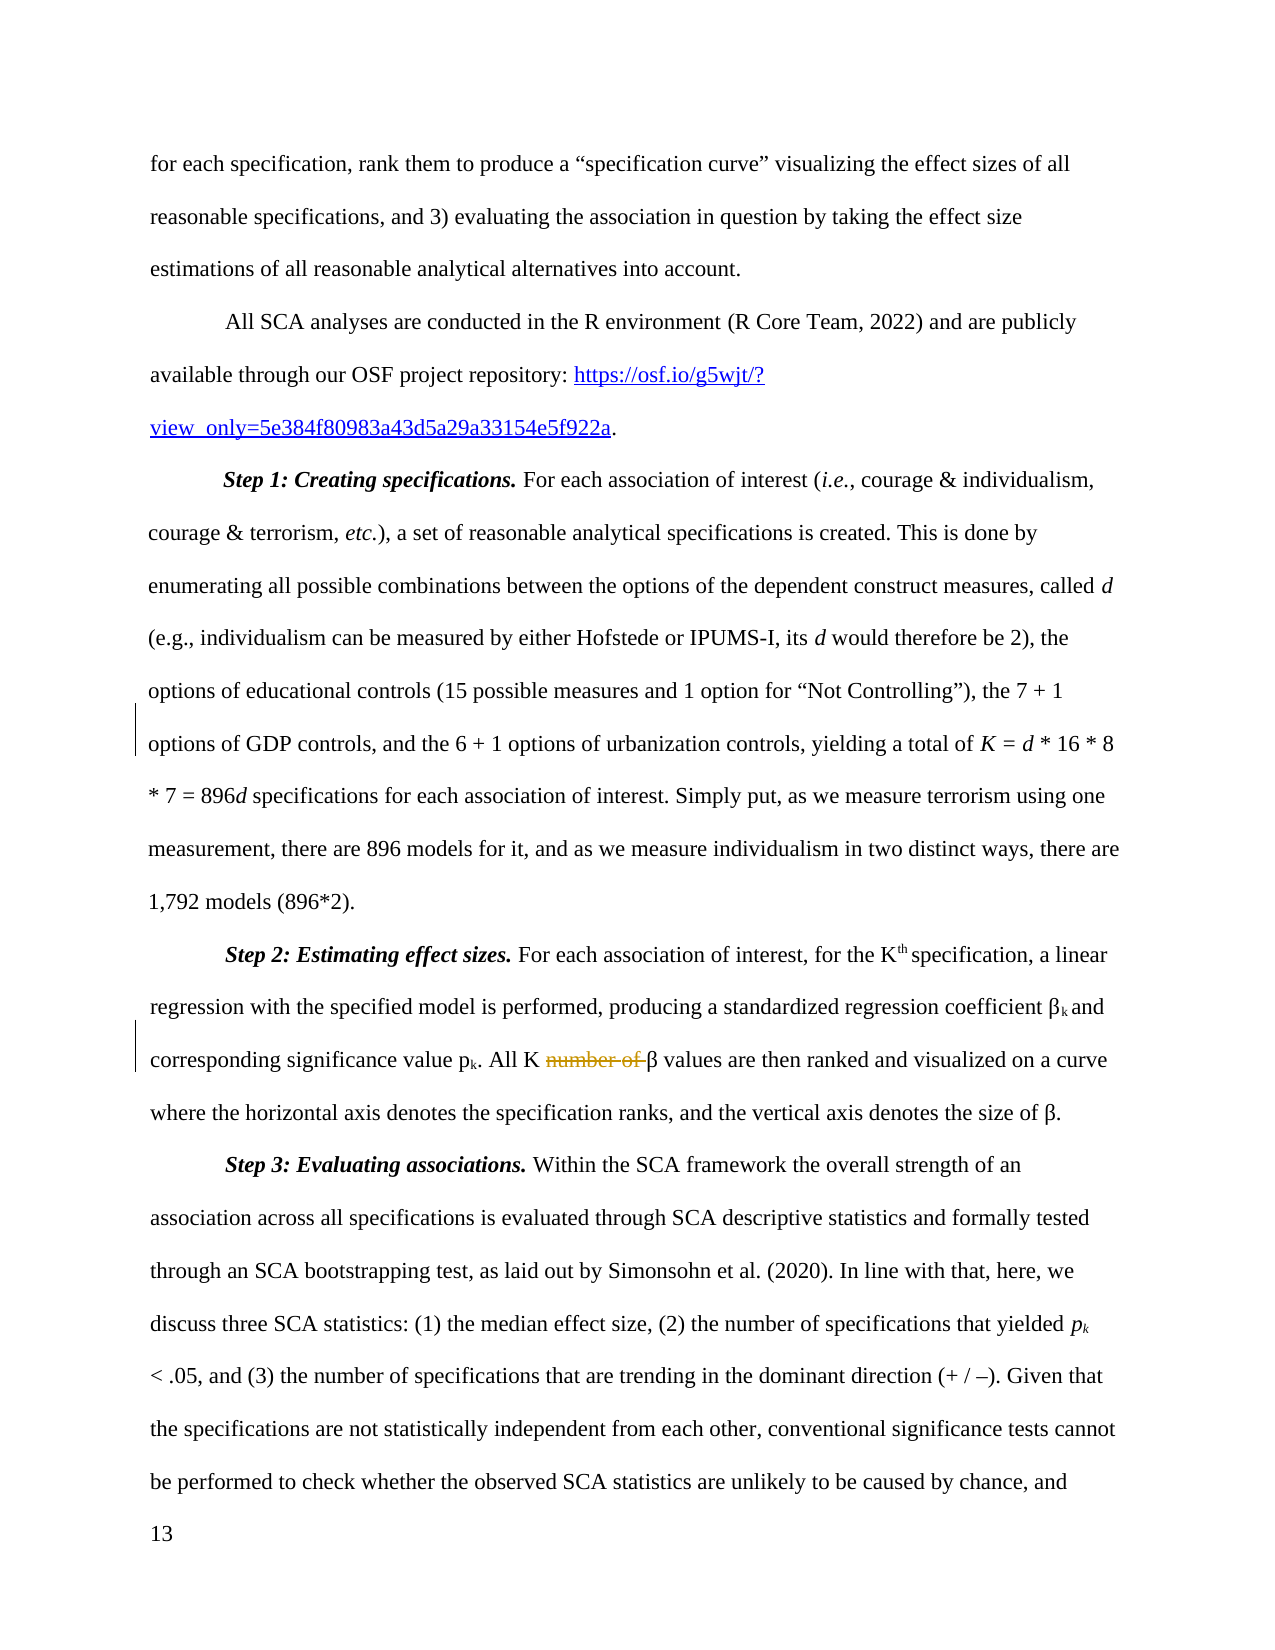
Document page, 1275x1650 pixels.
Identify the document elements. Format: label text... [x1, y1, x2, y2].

text Step 2: Estimating effect sizes. For each association of interest, for the Kth specification, a linear regression with the specified model is performed, producing a standardized regression coefficient βk and corresponding significance value pk. All K β values are then ranked and visualized on a curve where the horizontal axis denotes the specification ranks, and the vertical axis denotes the size of β. [150, 941, 1125, 1125]
text Step 1: Creating specifications. For each association of interest (i.e., courage & individualism, courage & terrorism, etc.), a set of reasonable analytical specifications is created. This is done by enumerating all possible combinations between the options of the dependent construct measures, called d (e.g., individualism can be measured by either Hofstede or IPUMS-I, its d would therefore be 2), the options of educational controls (15 possible measures and 1 option for “Not Controlling”), the 7 + 1 options of GDP controls, and the 6 + 1 options of urbanization controls, yielding a total of K = d * 16 * 8 * 7 = 896d specifications for each association of interest. Simply put, as we measure terrorism using one measurement, there are 896 models for it, and as we measure individualism in two distinct ways, there are 1,792 models (896*2). [148, 466, 1125, 914]
text All SCA analyses are conducted in the R environment (R Core Team, 2022) and are publicly available through our OSF project repository: https://osf.io/g5wjt/?view_only=5e384f80983a43d5a29a33154e5f922a. [150, 308, 1125, 440]
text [150, 1151, 1125, 1494]
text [150, 150, 1125, 282]
